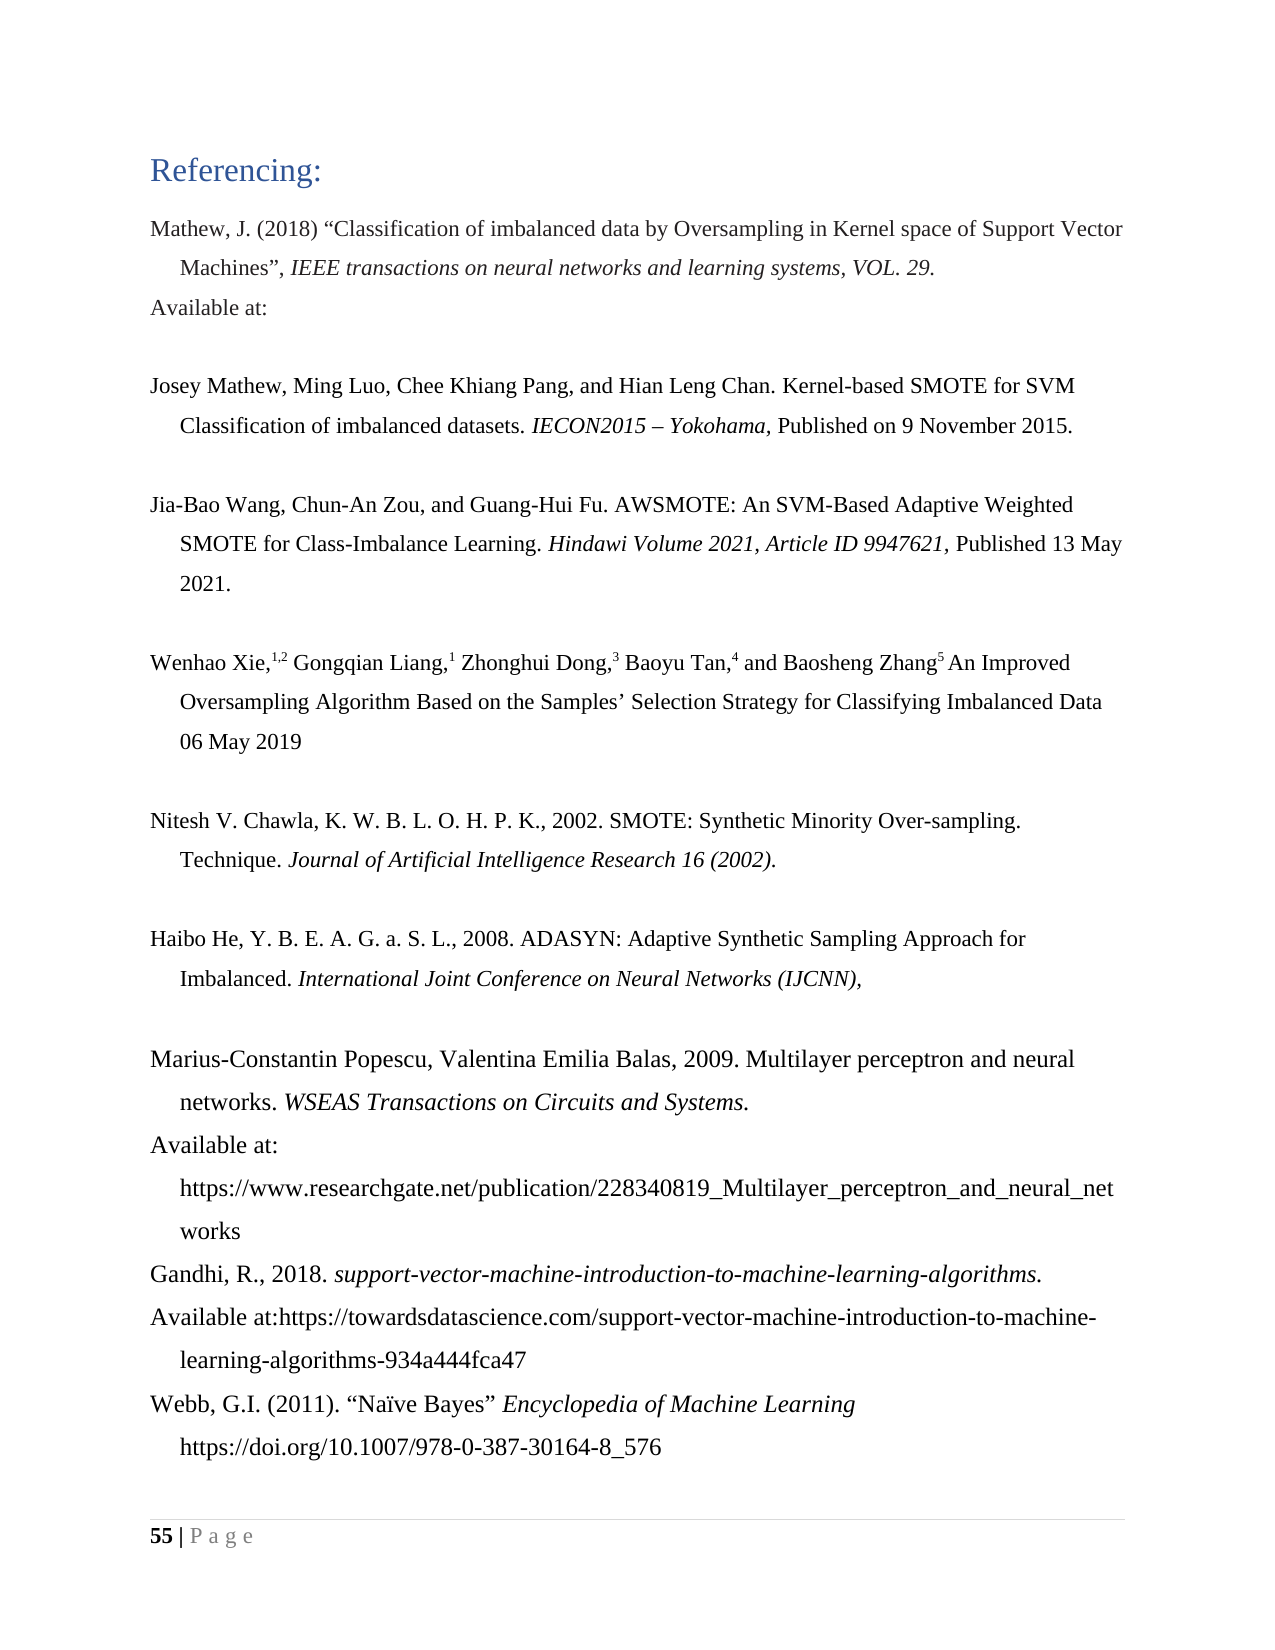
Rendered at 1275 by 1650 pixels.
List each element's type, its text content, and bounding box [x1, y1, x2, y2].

text Available at: https://www.researchgate.net/publication/228340819_Multilayer_perceptron_and_neural_networks [150, 1130, 1125, 1245]
text Haibo He, Y. B. E. A. G. a. S. L., 2008. ADASYN: Adaptive Synthetic Sampling Approach for Imbalanced. International Joint Conference on Neural Networks (IJCNN), [150, 925, 1125, 991]
text Mathew, J. (2018) “Classification of imbalanced data by Oversampling in Kernel space of Support Vector Machines”, IEEE transactions on neural networks and learning systems, VOL. 29. [150, 215, 1125, 281]
text Available at:https://towardsdatascience.com/support-vector-machine-introduction-to-machine-learning-algorithms-934a444fca47 [150, 1302, 1125, 1374]
text Nitesh V. Chawla, K. W. B. L. O. H. P. K., 2002. SMOTE: Synthetic Minority Over-sampling. Technique. Journal of Artificial Intelligence Research 16 (2002). [150, 807, 1125, 873]
text Josey Mathew, Ming Luo, Chee Khiang Pang, and Hian Leng Chan. Kernel-based SMOTE for SVM Classification of imbalanced datasets. IECON2015 – Yokohama, Published on 9 November 2015. [150, 373, 1125, 438]
subtitle Referencing: [150, 150, 1125, 188]
text Wenhao Xie,1,2 Gongqian Liang,1 Zhonghui Dong,3 Baoyu Tan,4 and Baosheng Zhang5 An Improved Oversampling Algorithm Based on the Samples’ Selection Strategy for Classifying Imbalanced Data 06 May 2019 [150, 649, 1125, 754]
text Gandhi, R., 2018. support-vector-machine-introduction-to-machine-learning-algorithms. [150, 1259, 1125, 1288]
text Marius-Constantin Popescu, Valentina Emilia Balas, 2009. Multilayer perceptron and neural networks. WSEAS Transactions on Circuits and Systems. [150, 1044, 1125, 1116]
text Jia-Bao Wang, Chun-An Zou, and Guang-Hui Fu. AWSMOTE: An SVM-Based Adaptive Weighted SMOTE for Class-Imbalance Learning. Hindawi Volume 2021, Article ID 9947621, Published 13 May 2021. [150, 491, 1125, 596]
text Webb, G.I. (2011). “Naïve Bayes” Encyclopedia of Machine Learning https://doi.org/10.1007/978-0-387-30164-8_576 [150, 1389, 1125, 1461]
text Available at: [150, 294, 1125, 320]
